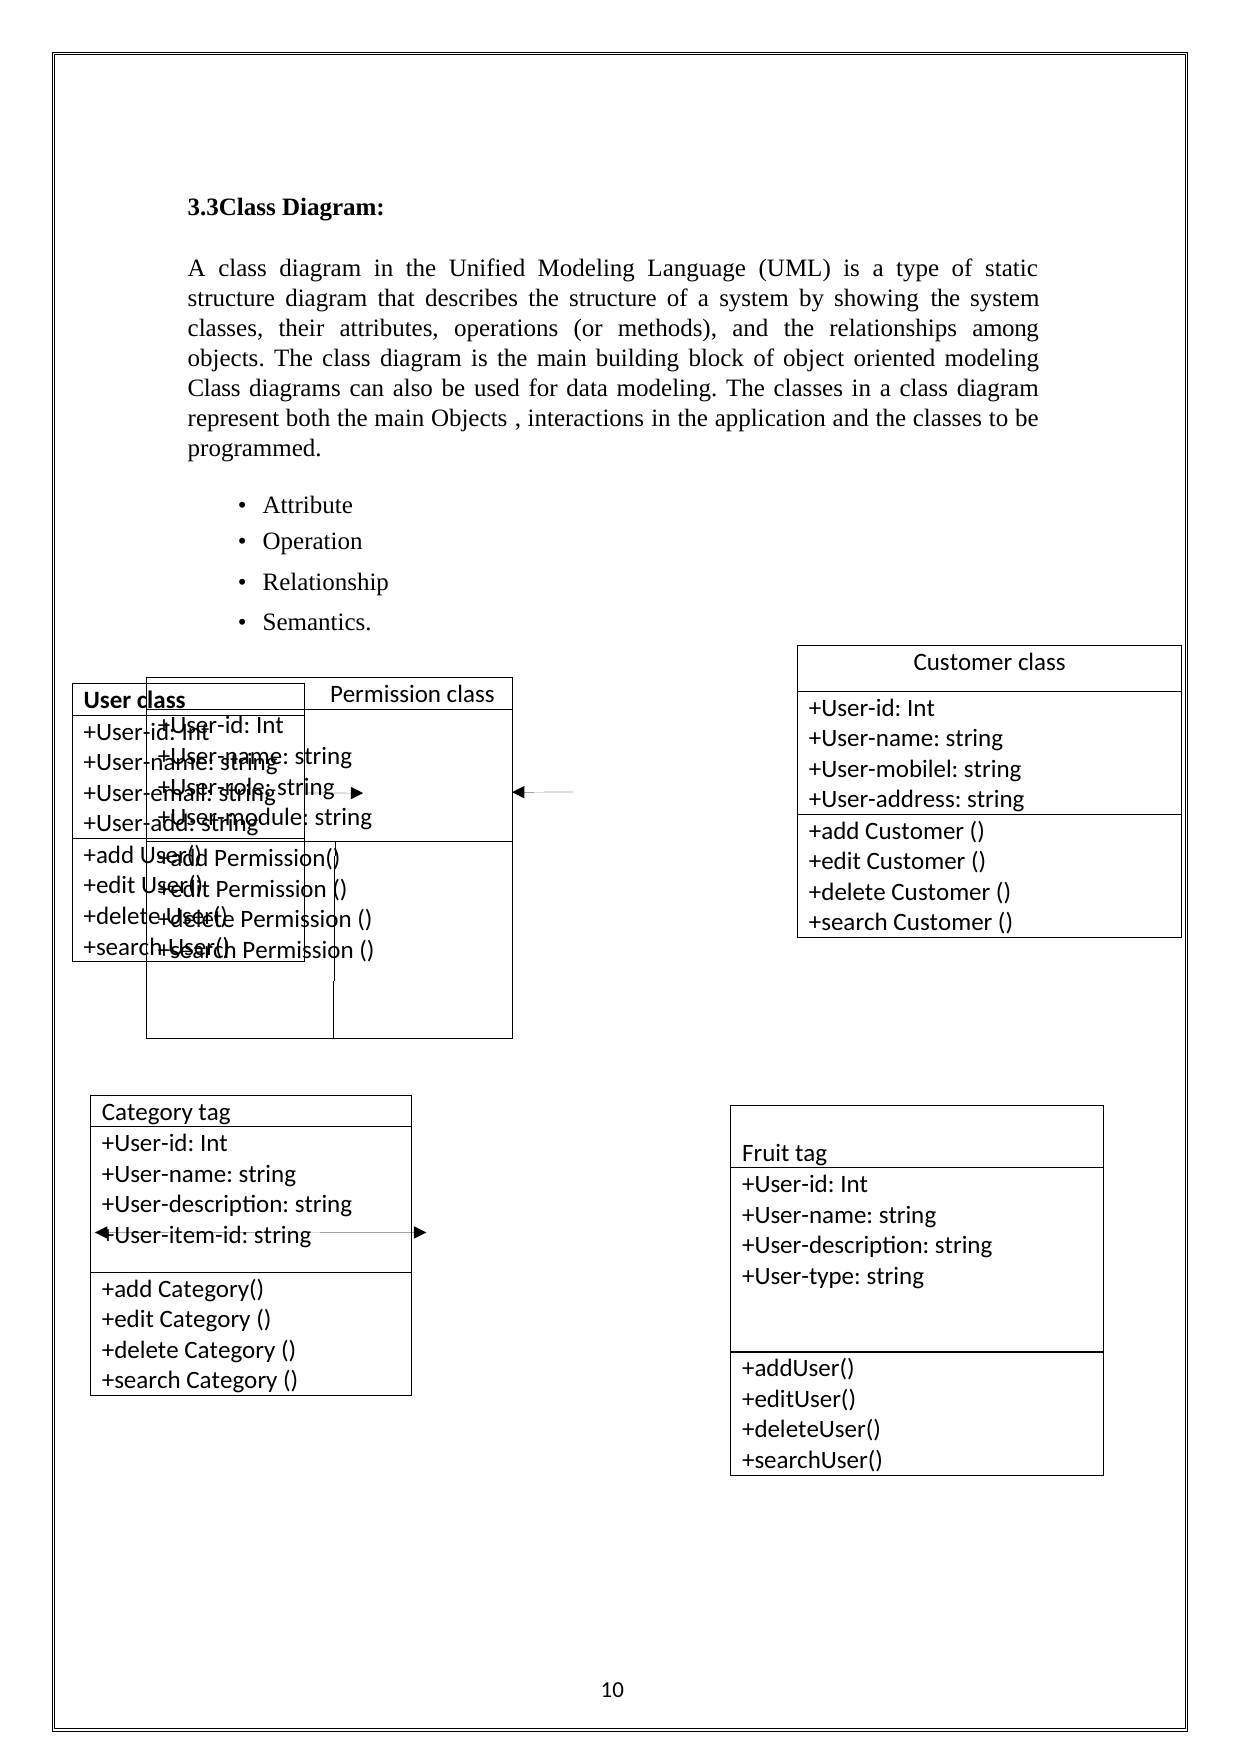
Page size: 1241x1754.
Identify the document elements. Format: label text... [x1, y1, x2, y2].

list A class diagram in the Unified Modeling Language (UML) is a type of static structure diagram that describes the structure of a system by showing the system classes, their attributes, operations (or methods), and the relationships among objects. The class diagram is the main building block of object oriented modeling Class diagrams can also be used for data modeling. The classes in a class diagram represent both the main Objects , interactions in the application and the classes to be programmed. [187, 253, 1039, 462]
table_header Permission class [147, 678, 512, 709]
list Semantics. [238, 607, 1122, 636]
table_cell +add Category() +edit Category () +delete Category () +search Category () [91, 1273, 411, 1395]
list Attribute [238, 490, 1122, 518]
list Operation [238, 526, 1122, 555]
table_cell +User-id: Int +User-name: string +User-description: string +User-item-id: string [91, 1127, 411, 1272]
table_header User class [73, 684, 304, 715]
table_header Customer class [798, 646, 1181, 691]
table_cell +User-id: Int +User-name: string +User-role: string +User-module: string [305, 710, 512, 841]
table_cell +addUser() +editUser() +deleteUser() +searchUser() [731, 1353, 1103, 1474]
table_header Fruit tag [731, 1106, 1103, 1167]
table_header Category tag [91, 1096, 411, 1126]
table_cell +add Customer () +edit Customer () +delete Customer () +search Customer () [798, 815, 1181, 937]
table_cell +User-id: Int +User-name: string +User-mobilel: string +User-address: string [798, 692, 1181, 814]
table_cell +User-id: Int +User-name: string +User-description: string +User-type: string [731, 1168, 1103, 1351]
table_cell +add User() +edit User() +delete User() +search User() [73, 839, 304, 961]
list Relationship [238, 567, 1122, 595]
table_cell +add Permission() +edit Permission () +delete Permission () +search Permission () [147, 842, 512, 1038]
list 3.3Class Diagram: [187, 192, 1039, 221]
table_cell +User-id: Int +User-name: string +User-email: string +User-add: string [73, 716, 304, 838]
